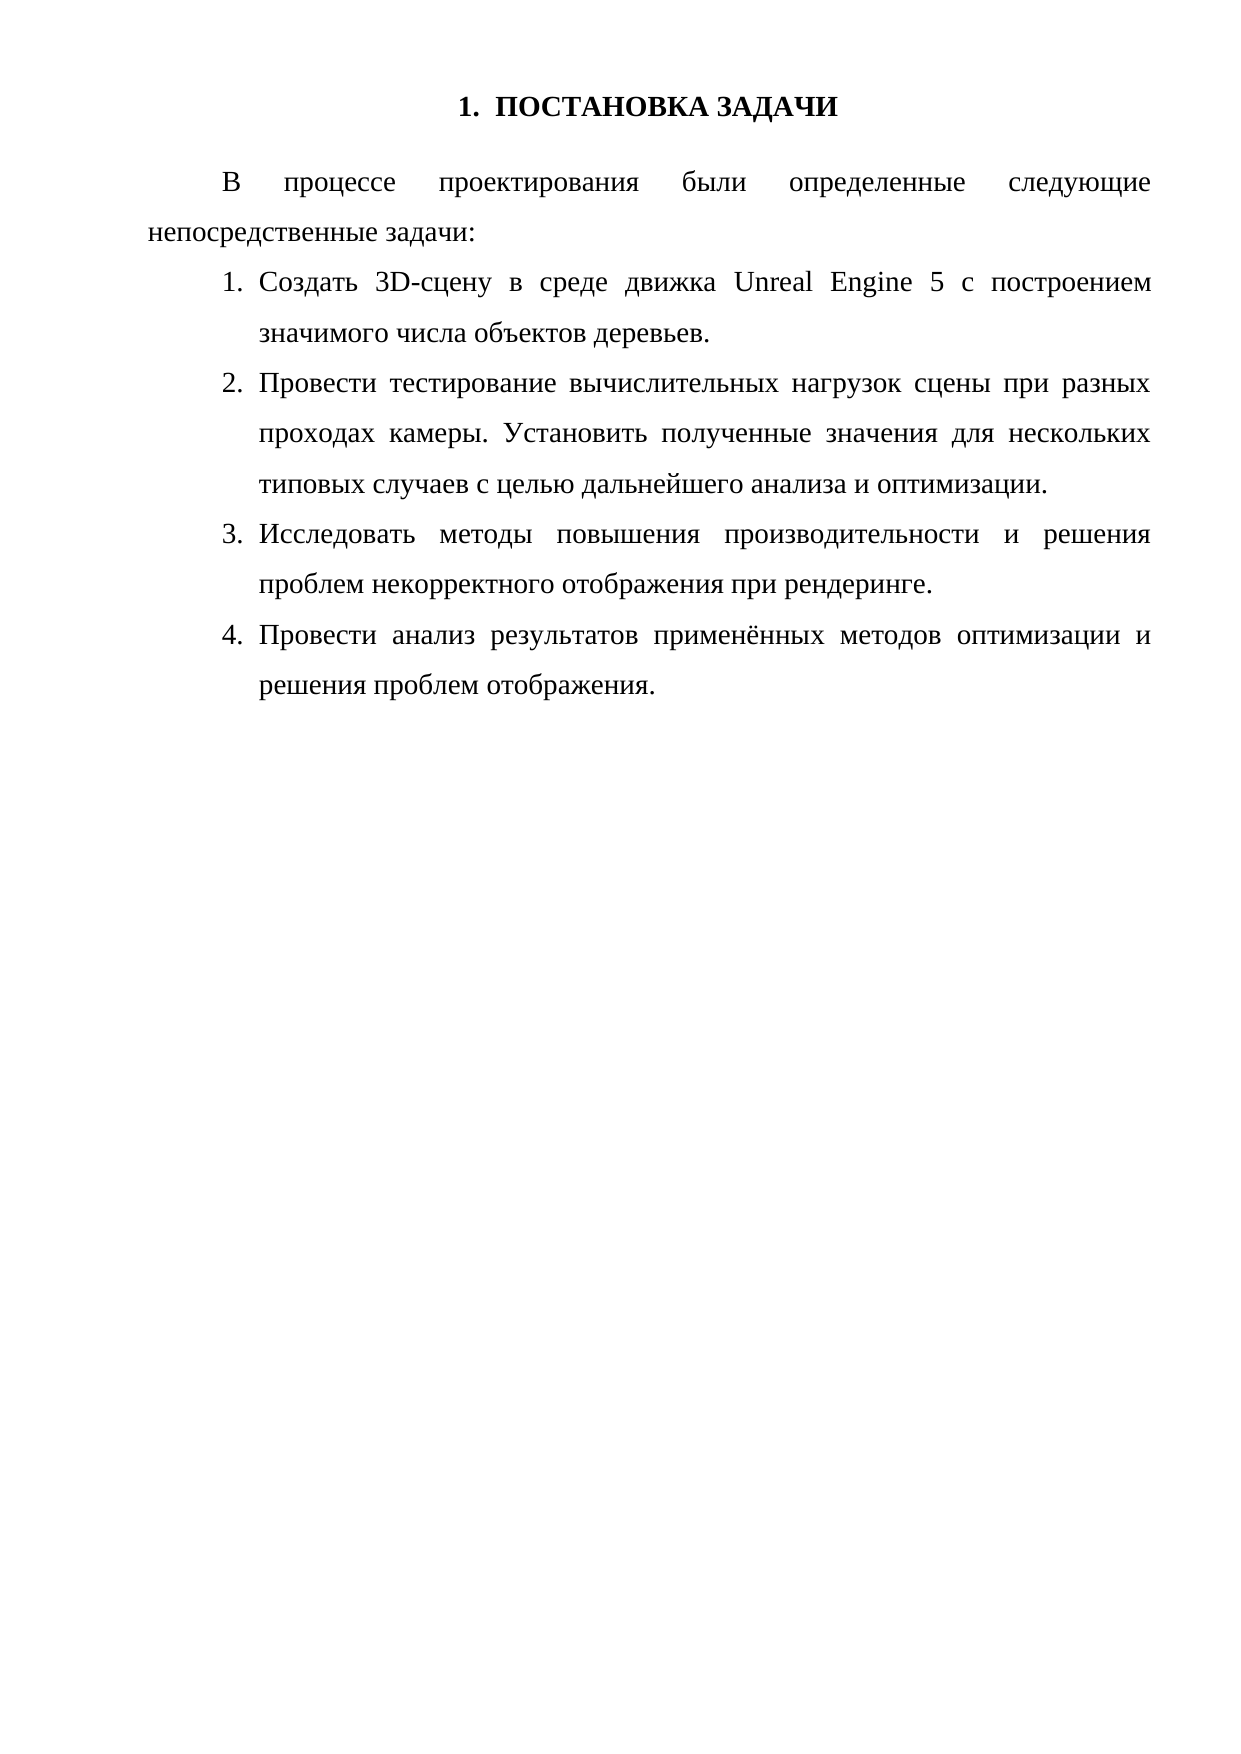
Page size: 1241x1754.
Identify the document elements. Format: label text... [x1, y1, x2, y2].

list Исследовать методы повышения производительности и решения проблем некорректного отображения при рендеринге. [222, 516, 1152, 600]
text В процессе проектирования были определенные следующие непосредственные задачи: [148, 164, 1152, 248]
list ПОСТАНОВКА ЗАДАЧИ [148, 89, 1148, 122]
list Провести тестирование вычислительных нагрузок сцены при разных проходах камеры. Установить полученные значения для нескольких типовых случаев с целью дальнейшего анализа и оптимизации. [222, 365, 1152, 499]
list Создать 3D-сцену в среде движка Unreal Engine 5 с построением значимого числа объектов деревьев. [222, 264, 1152, 348]
list Провести анализ результатов применённых методов оптимизации и решения проблем отображения. [222, 617, 1152, 701]
